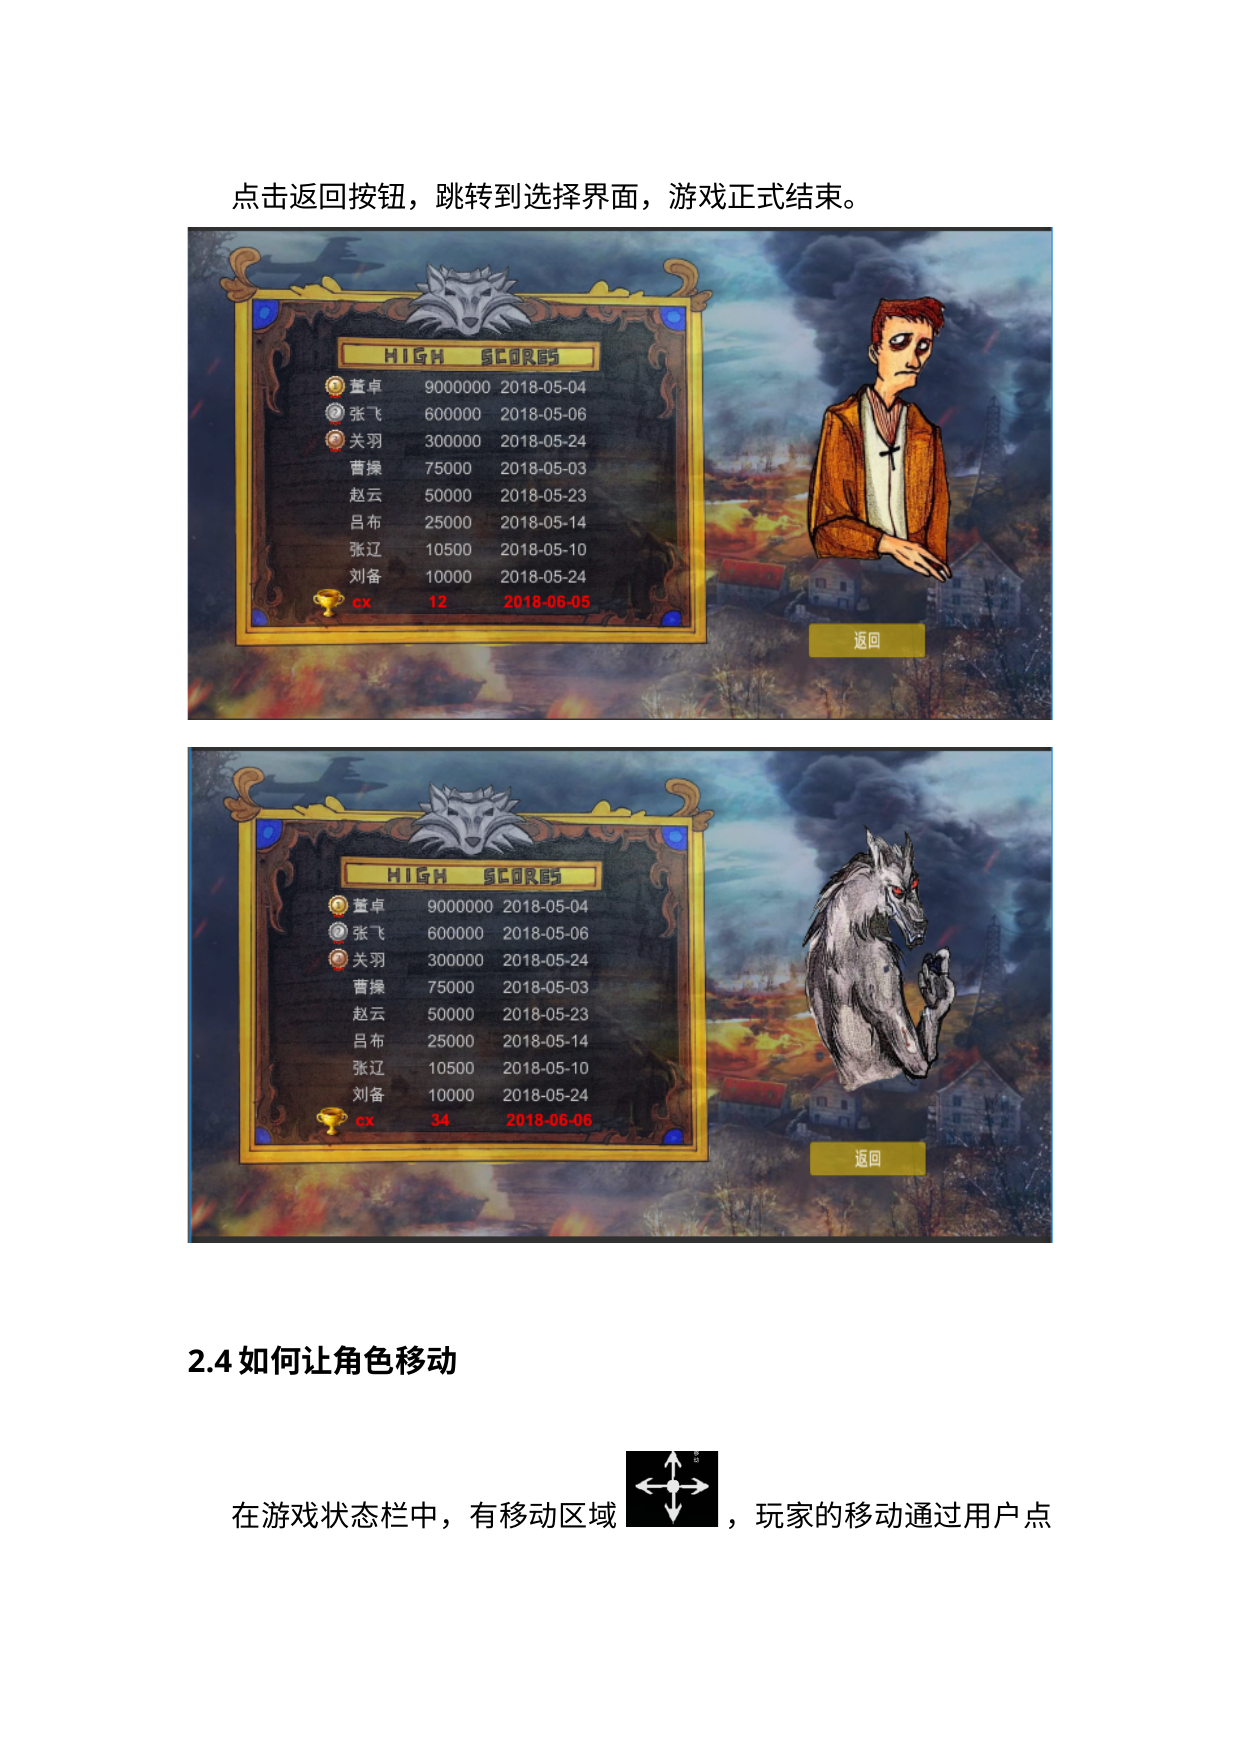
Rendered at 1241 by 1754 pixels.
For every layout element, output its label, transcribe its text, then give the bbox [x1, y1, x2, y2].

subtitle 2.4如何让角色移动 [187, 1327, 1053, 1392]
picture [187, 747, 1053, 1243]
picture [187, 227, 1053, 720]
text 点击返回按钮，跳转到选择界面，游戏正式结束。 [187, 162, 1053, 227]
picture [626, 1451, 719, 1527]
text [187, 1451, 1053, 1549]
